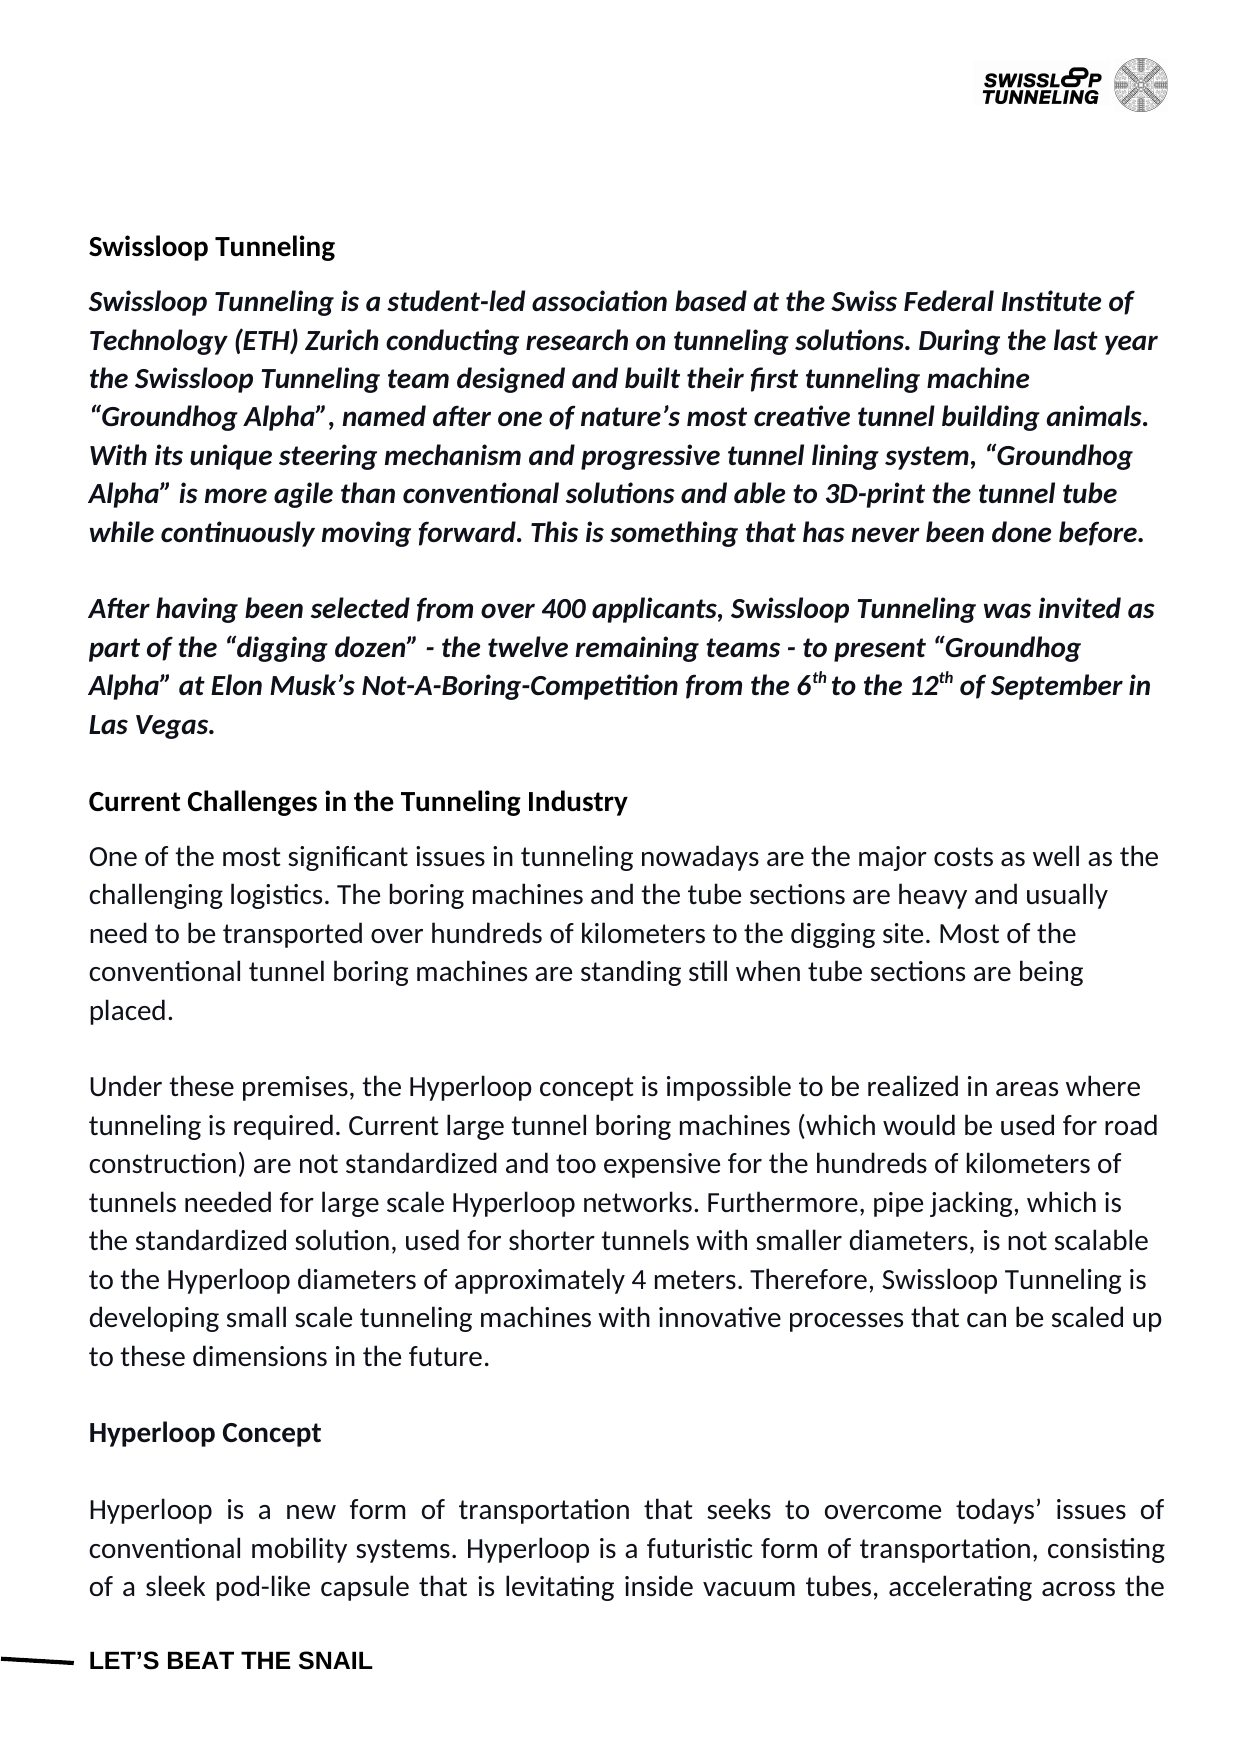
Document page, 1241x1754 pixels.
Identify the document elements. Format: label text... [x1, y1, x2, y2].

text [88, 1491, 1167, 1604]
text Current Challenges in the Tunneling Industry [88, 783, 1167, 818]
text Swissloop Tunneling [88, 228, 1167, 264]
picture [972, 60, 1111, 106]
text Hyperloop Concept [88, 1414, 1167, 1450]
text After having been selected from over 400 applicants, Swissloop Tunneling was invited as part of the “digging dozen” - the twelve remaining teams - to present “Groundhog Alpha” at Elon Musk’s Not-A-Boring-Competition from the 6th to the 12th of September in Las Vegas. [88, 591, 1167, 742]
text One of the most significant issues in tunneling nowadays are the major costs as well as the challenging logistics. The boring machines and the tube sections are heavy and usually need to be transported over hundreds of kilometers to the digging site. Most of the conventional tunnel boring machines are standing still when tube sections are being placed. [88, 838, 1167, 1027]
text Swissloop Tunneling is a student-led association based at the Swiss Federal Institute of Technology (ETH) Zurich conducting research on tunneling solutions. During the last year the Swissloop Tunneling team designed and built their first tunneling machine “Groundhog Alpha”, named after one of nature’s most creative tunnel building animals. With its unique steering mechanism and progressive tunnel lining system, “Groundhog Alpha” is more agile than conventional solutions and able to 3D-print the tunnel tube while continuously moving forward. This is something that has never been done before. [88, 283, 1167, 549]
picture [1114, 58, 1168, 112]
text Under these premises, the Hyperloop concept is impossible to be realized in areas where tunneling is required. Current large tunnel boring machines (which would be used for road construction) are not standardized and too expensive for the hundreds of kilometers of tunnels needed for large scale Hyperloop networks. Furthermore, pipe jacking, which is the standardized solution, used for shorter tunnels with smaller diameters, is not scalable to the Hyperloop diameters of approximately 4 meters. Therefore, Swissloop Tunneling is developing small scale tunneling machines with innovative processes that can be scaled up to these dimensions in the future. [88, 1068, 1167, 1373]
